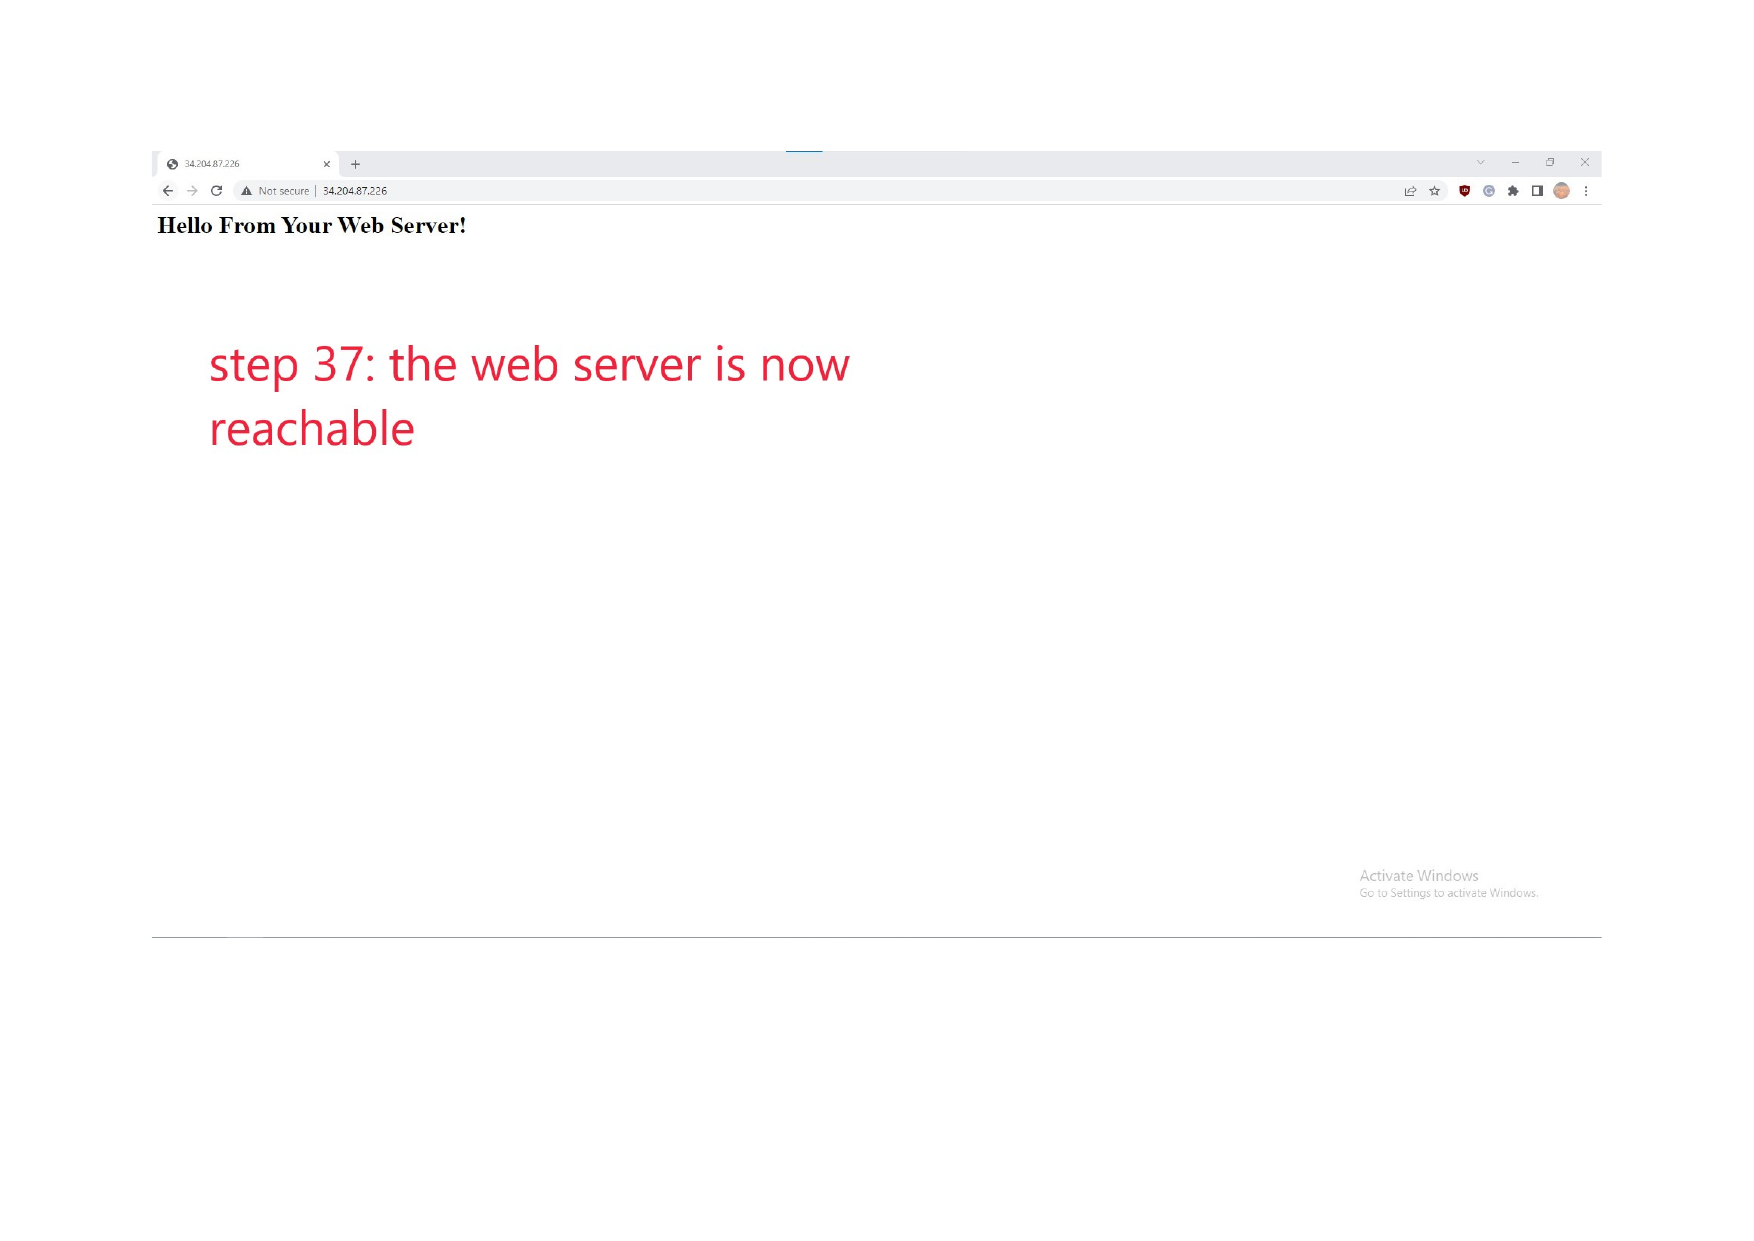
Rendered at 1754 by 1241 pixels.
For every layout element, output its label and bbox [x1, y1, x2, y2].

picture [151, 151, 1602, 938]
